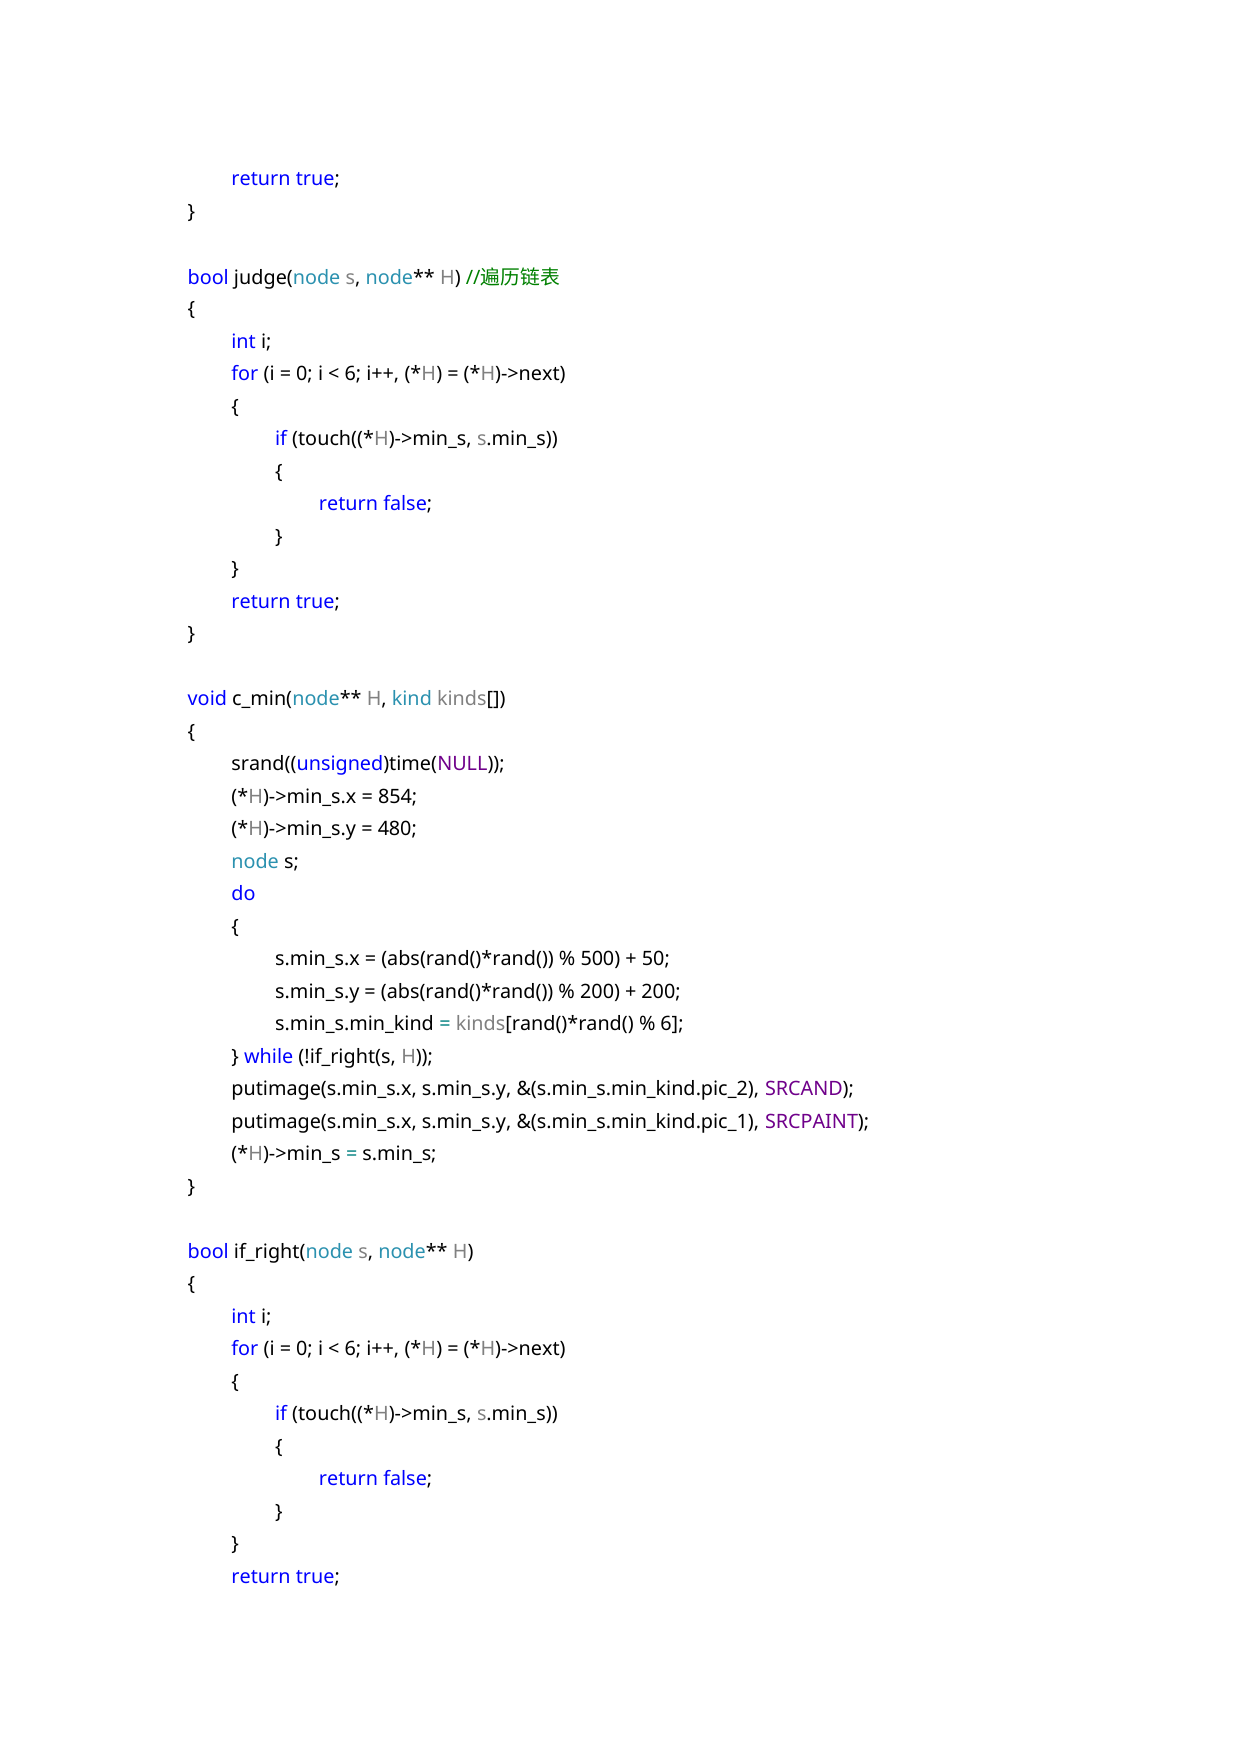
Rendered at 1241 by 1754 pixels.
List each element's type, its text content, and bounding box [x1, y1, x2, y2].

text s.min_s.x = (abs(rand()*rand()) % 500) + 50; [187, 942, 1053, 974]
text if (touch((*H)->min_s, s.min_s)) [187, 422, 1053, 454]
text } [187, 552, 1053, 584]
text { [187, 454, 1053, 487]
text for (i = 0; i < 6; i++, (*H) = (*H)->next) [187, 1332, 1053, 1364]
text } [187, 1169, 1053, 1202]
text bool judge(node s, node** H) //遍历链表 [187, 259, 1053, 292]
text srand((unsigned)time(NULL)); [187, 747, 1053, 779]
text bool if_right(node s, node** H) [187, 1234, 1053, 1267]
text { [187, 1267, 1053, 1299]
text return false; [187, 1462, 1053, 1494]
text { [187, 292, 1053, 324]
text { [187, 1364, 1053, 1397]
text void c_min(node** H, kind kinds[]) [187, 682, 1053, 714]
text s.min_s.y = (abs(rand()*rand()) % 200) + 200; [187, 974, 1053, 1007]
text return true; [187, 162, 1053, 194]
text } while (!if_right(s, H)); [187, 1039, 1053, 1072]
text (*H)->min_s.y = 480; [187, 812, 1053, 844]
text { [187, 389, 1053, 422]
text } [187, 617, 1053, 649]
text { [187, 909, 1053, 942]
text } [187, 1494, 1053, 1527]
text int i; [187, 1299, 1053, 1332]
text } [187, 1527, 1053, 1559]
text int i; [187, 324, 1053, 357]
text } [187, 194, 1053, 227]
text s.min_s.min_kind = kinds[rand()*rand() % 6]; [187, 1007, 1053, 1039]
text putimage(s.min_s.x, s.min_s.y, &(s.min_s.min_kind.pic_1), SRCPAINT); [187, 1104, 1053, 1137]
text for (i = 0; i < 6; i++, (*H) = (*H)->next) [187, 357, 1053, 389]
text { [187, 1429, 1053, 1462]
text return true; [187, 584, 1053, 617]
text (*H)->min_s = s.min_s; [187, 1137, 1053, 1169]
text { [187, 714, 1053, 747]
text putimage(s.min_s.x, s.min_s.y, &(s.min_s.min_kind.pic_2), SRCAND); [187, 1072, 1053, 1104]
text (*H)->min_s.x = 854; [187, 779, 1053, 812]
text if (touch((*H)->min_s, s.min_s)) [187, 1397, 1053, 1429]
text node s; [187, 844, 1053, 877]
text do [187, 877, 1053, 909]
text } [187, 519, 1053, 552]
text return false; [187, 487, 1053, 519]
text return true; [187, 1559, 1053, 1592]
